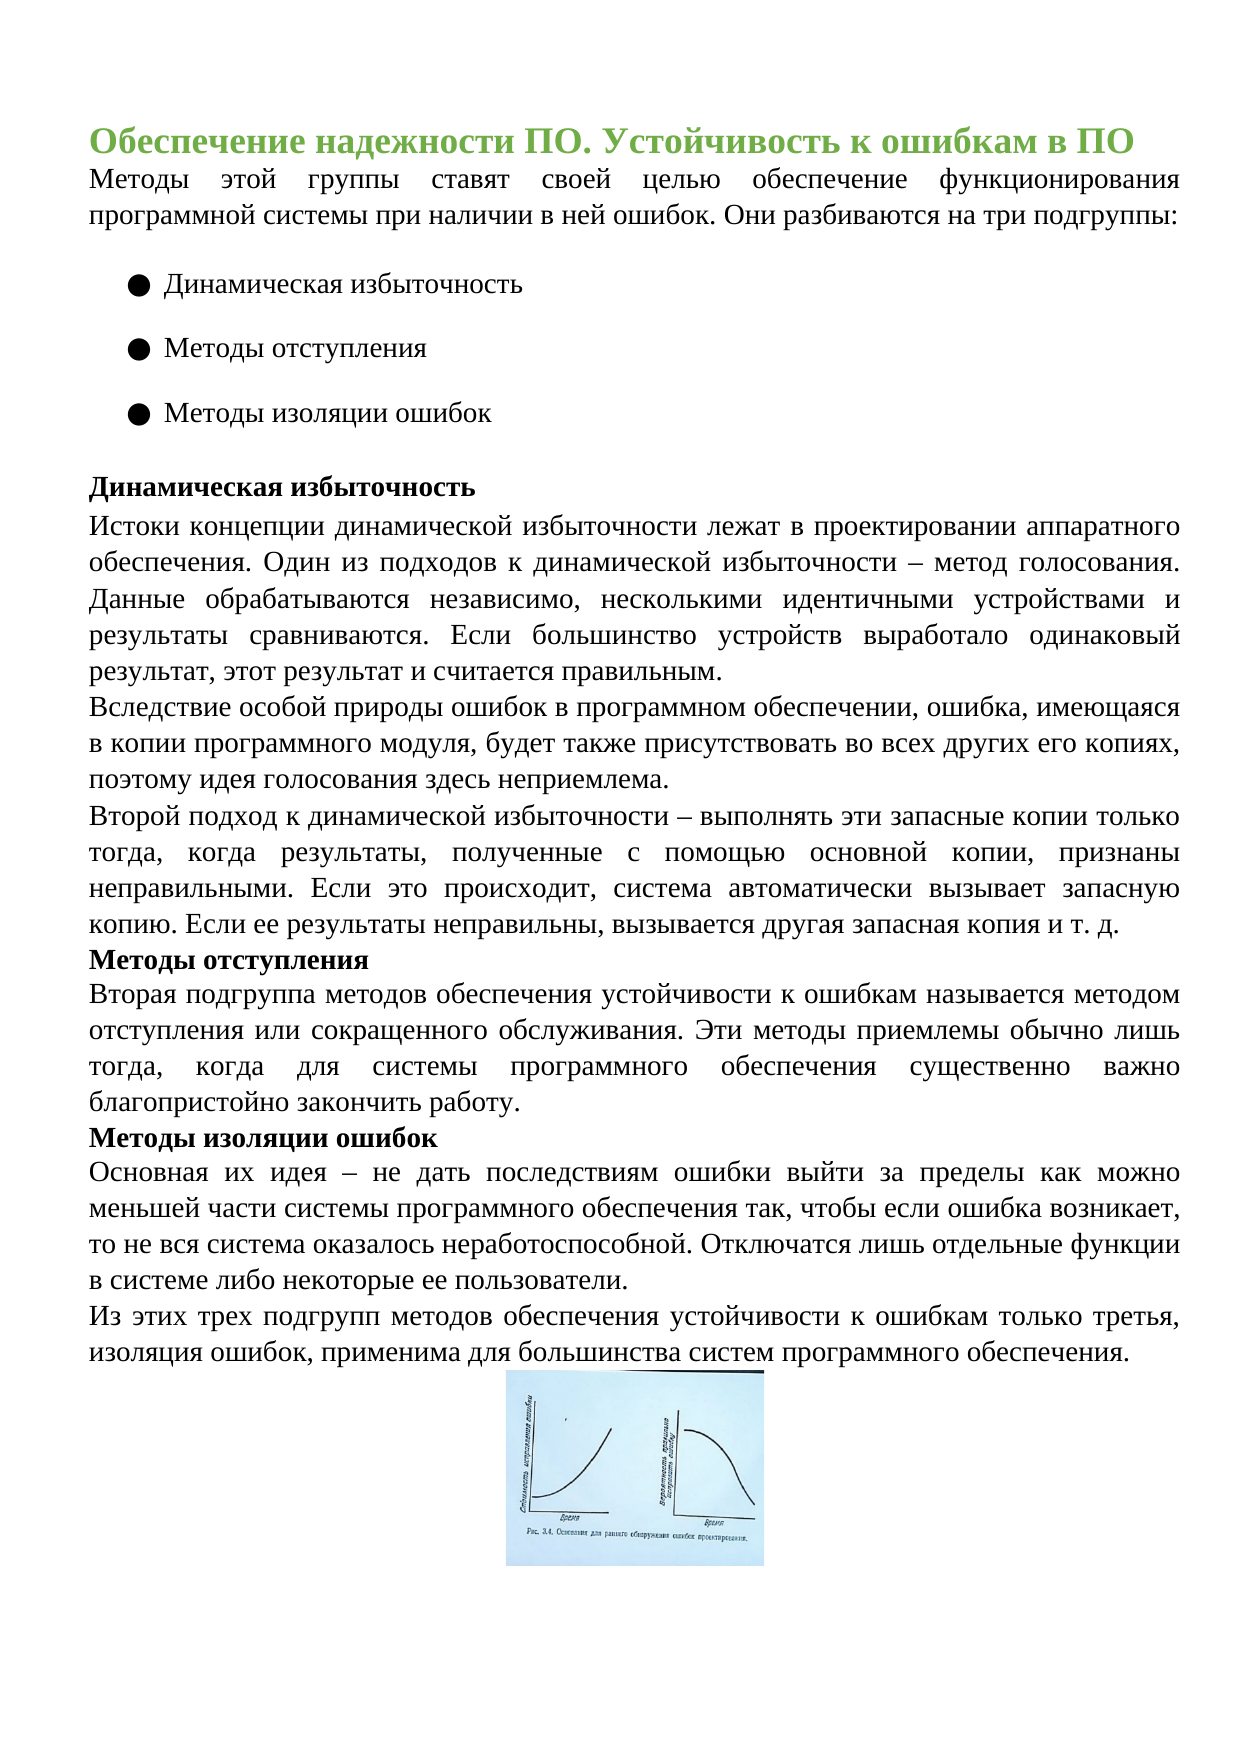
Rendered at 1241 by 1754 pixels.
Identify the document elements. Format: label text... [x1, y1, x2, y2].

list Динамическая избыточность [126, 250, 1181, 310]
text Из этих трех подгрупп методов обеспечения устойчивости к ошибкам только третья, изоляция ошибок, применима для большинства систем программного обеспечения. [89, 1298, 1181, 1368]
subtitle Динамическая избыточность [89, 469, 1181, 502]
list Методы изоляции ошибок [126, 379, 1181, 439]
subtitle Методы изоляции ошибок [89, 1120, 1181, 1154]
text Второй подход к динамической избыточности – выполнять эти запасные копии только тогда, когда результаты, полученные с помощью основной копии, признаны неправильными. Если это происходит, система автоматически вызывает запасную копию. Если ее результаты неправильны, вызывается другая запасная копия и т. д. [89, 798, 1181, 939]
picture [505, 1370, 765, 1566]
text Основная их идея – не дать последствиям ошибки выйти за пределы как можно меньшей части системы программного обеспечения так, чтобы если ошибка возникает, то не вся система оказалось неработоспособной. Отключатся лишь отдельные функции в системе либо некоторые ее пользователи. [89, 1154, 1181, 1296]
text Истоки концепции динамической избыточности лежат в проектировании аппаратного обеспечения. Один из подходов к динамической избыточности – метод голосования. Данные обрабатываются независимо, несколькими идентичными устройствами и результаты сравниваются. Если большинство устройств выработало одинаковый результат, этот результат и считается правильным. [89, 508, 1181, 687]
text Методы этой группы ставят своей целью обеспечение функционирования программной системы при наличии в ней ошибок. Они разбиваются на три подгруппы: [89, 161, 1181, 231]
list Методы отступления [126, 315, 1181, 374]
subtitle Методы отступления [89, 942, 1181, 976]
text Вторая подгруппа методов обеспечения устойчивости к ошибкам называется методом отступления или сокращенного обслуживания. Эти методы приемлемы обычно лишь тогда, когда для системы программного обеспечения существенно важно благопристойно закончить работу. [89, 976, 1181, 1118]
text Вследствие особой природы ошибок в программном обеспечении, ошибка, имеющаяся в копии программного модуля, будет также присутствовать во всех других его копиях, поэтому идея голосования здесь неприемлема. [89, 689, 1181, 795]
text Обеспечение надежности ПО. Устойчивость к ошибкам в ПО [89, 118, 1181, 161]
